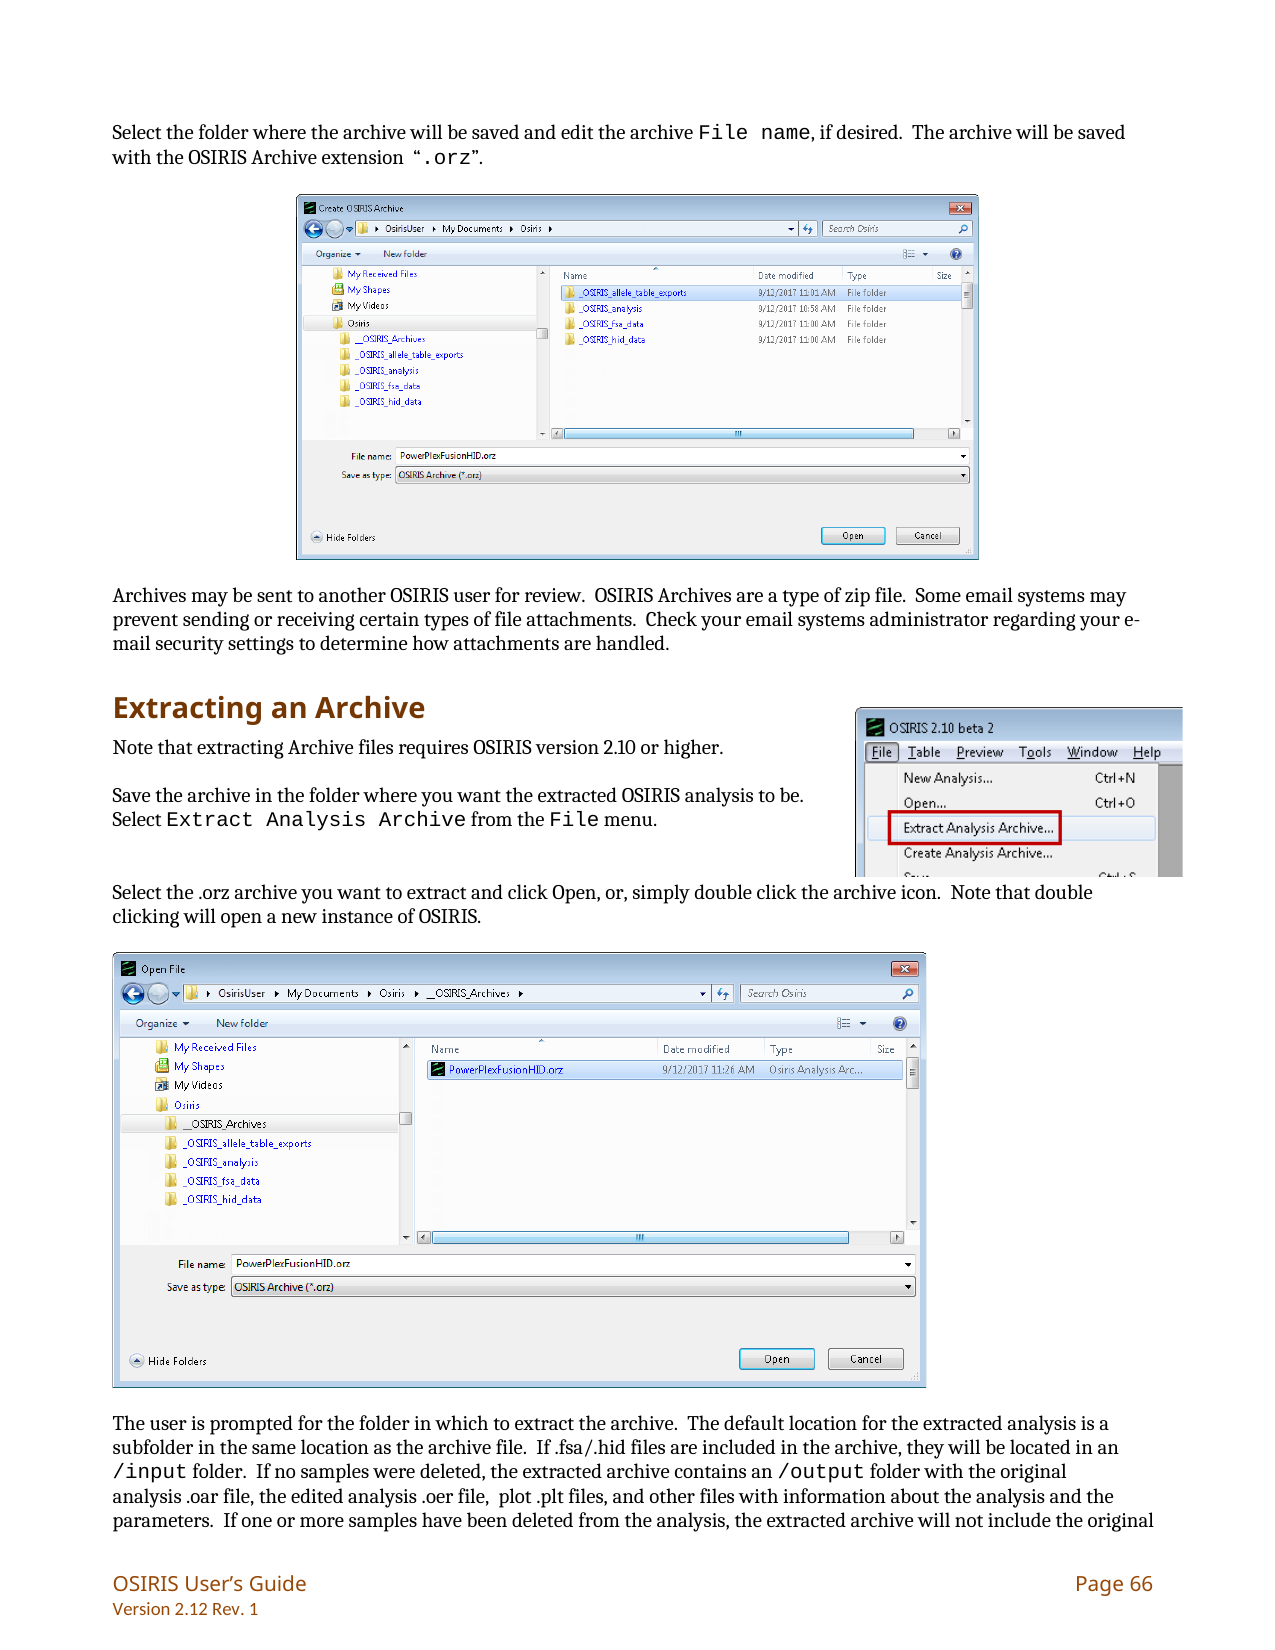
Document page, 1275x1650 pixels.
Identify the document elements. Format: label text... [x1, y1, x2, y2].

picture [112, 952, 927, 1388]
picture [855, 707, 1183, 877]
picture [296, 194, 979, 560]
subtitle Extracting an Archive [112, 688, 1162, 727]
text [112, 1411, 1162, 1532]
text Note that extracting Archive files requires OSIRIS version 2.10 or higher. [112, 736, 855, 759]
text Archives may be sent to another OSIRIS user for review. OSIRIS Archives are a type of zip file. Some email systems may prevent sending or receiving certain types of file attachments. Check your email systems administrator regarding your e-mail security settings to determine how attachments are handled. [112, 583, 1162, 655]
text Select the .orz archive you want to extract and click Open, or, simply double click the archive icon. Note that double clicking will open a new instance of OSIRIS. [112, 880, 1162, 928]
text Save the archive in the folder where you want the extracted OSIRIS analysis to be. Select Extract Analysis Archive from the File menu. [112, 783, 855, 832]
text Select the folder where the archive will be saved and edit the archive File name, if desired. The archive will be saved with the OSIRIS Archive extension “.orz”. [112, 120, 1162, 170]
